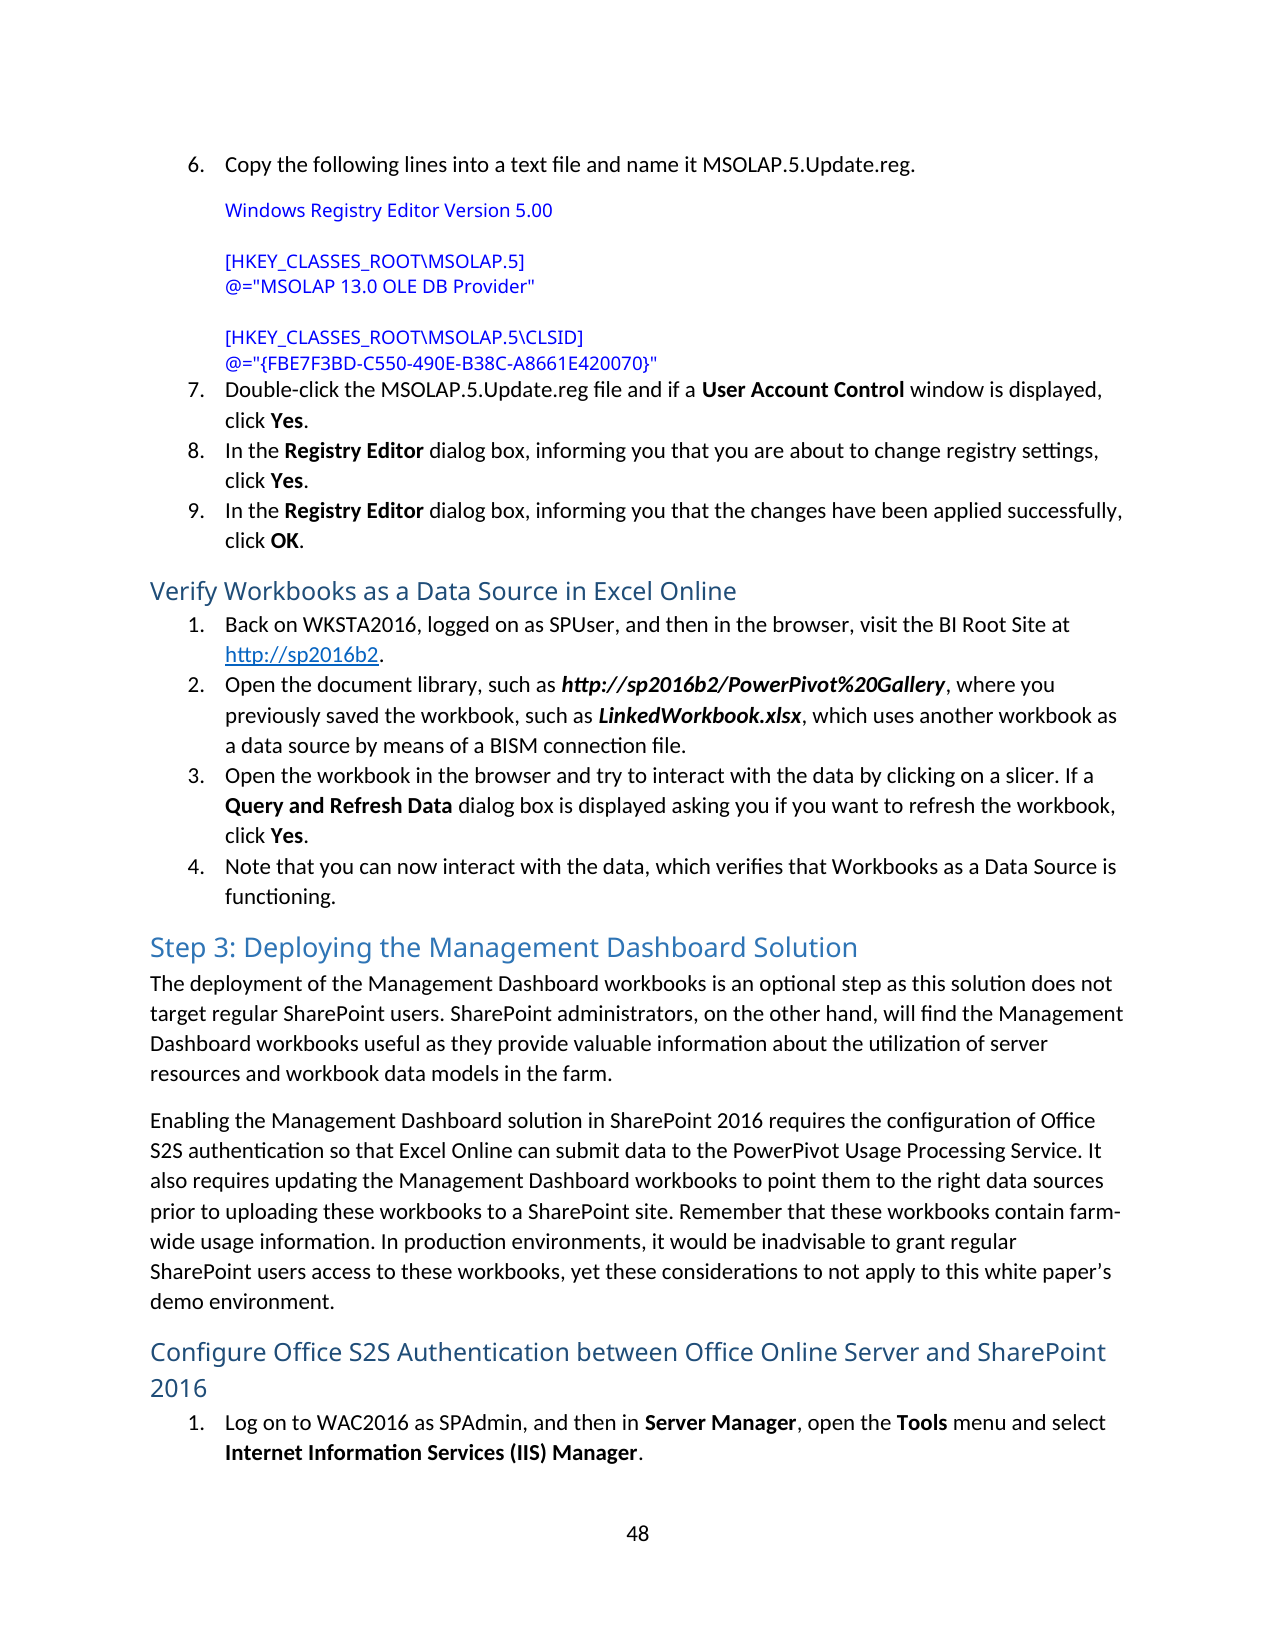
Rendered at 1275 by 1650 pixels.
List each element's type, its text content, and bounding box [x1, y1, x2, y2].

list Open the document library, such as http://sp2016b2/PowerPivot%20Gallery, where you previously saved the workbook, such as LinkedWorkbook.xlsx, which uses another workbook as a data source by means of a BISM connection file. [187, 671, 1125, 759]
subtitle Configure Office S2S Authentication between Office Online Server and SharePoint 2016 [150, 1334, 1125, 1405]
text The deployment of the Management Dashboard workbooks is an optional step as this solution does not target regular SharePoint users. SharePoint administrators, on the other hand, will find the Management Dashboard workbooks useful as they provide valuable information about the utilization of server resources and workbook data models in the farm. [150, 969, 1125, 1087]
text Windows Registry Editor Version 5.00 [225, 197, 1125, 222]
text @="{FBE7F3BD-C550-490E-B38C-A8661E420070}" [225, 350, 1125, 376]
list Note that you can now interact with the data, which verifies that Workbooks as a Data Source is functioning. [187, 852, 1125, 910]
subtitle Verify Workbooks as a Data Source in Excel Online [150, 573, 1125, 607]
list Log on to WAC2016 as SPAdmin, and then in Server Manager, open the Tools menu and select Internet Information Services (IIS) Manager. [187, 1408, 1125, 1466]
text @="MSOLAP 13.0 OLE DB Provider" [225, 273, 1125, 299]
subtitle Step 3: Deploying the Management Dashboard Solution [150, 929, 1125, 966]
list In the Registry Editor dialog box, informing you that you are about to change registry settings, click Yes. [187, 436, 1125, 494]
text Enabling the Management Dashboard solution in SharePoint 2016 requires the configuration of Office S2S authentication so that Excel Online can submit data to the PowerPivot Usage Processing Service. It also requires updating the Management Dashboard workbooks to point them to the right data sources prior to uploading these workbooks to a SharePoint site. Remember that these workbooks contain farm-wide usage information. In production environments, it would be inadvisable to grant regular SharePoint users access to these workbooks, yet these considerations to not apply to this white paper’s demo environment. [150, 1106, 1125, 1316]
list Back on WKSTA2016, logged on as SPUser, and then in the browser, visit the BI Root Site at http://sp2016b2. [187, 610, 1125, 668]
text [HKEY_CLASSES_ROOT\MSOLAP.5\CLSID] [225, 324, 1125, 350]
list Open the workbook in the browser and try to interact with the data by clicking on a slicer. If a Query and Refresh Data dialog box is displayed asking you if you want to refresh the workbook, click Yes. [187, 761, 1125, 850]
text [HKEY_CLASSES_ROOT\MSOLAP.5] [225, 248, 1125, 273]
list In the Registry Editor dialog box, informing you that the changes have been applied successfully, click OK. [187, 496, 1125, 554]
list Double-click the MSOLAP.5.Update.reg file and if a User Account Control window is displayed, click Yes. [187, 376, 1125, 434]
list Copy the following lines into a text file and name it MSOLAP.5.Update.reg. [187, 150, 1125, 178]
